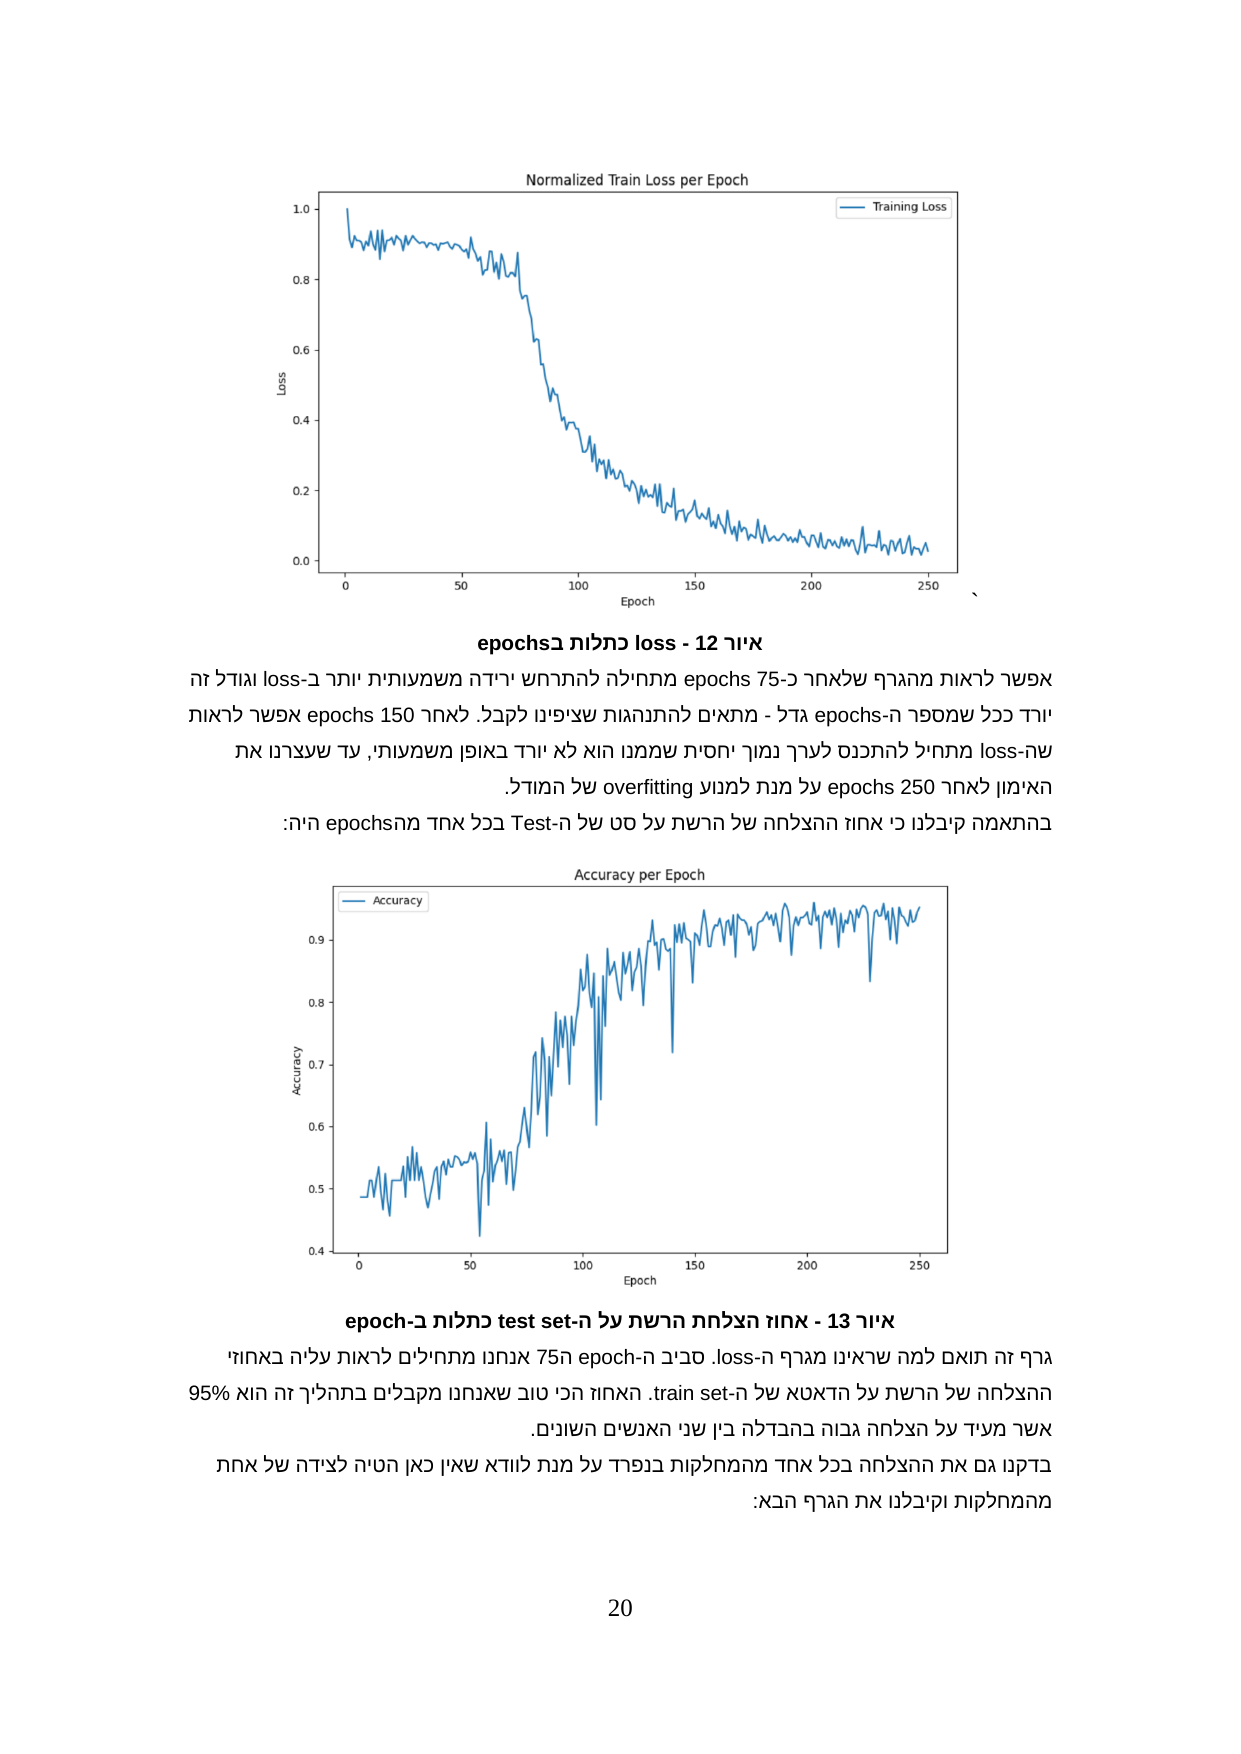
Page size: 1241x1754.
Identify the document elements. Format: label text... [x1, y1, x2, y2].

text איור 13 - אחוז הצלחת הרשת על ה-test set כתלות ב-epoch [187, 1309, 1053, 1333]
text גרף זה תואם למה שראינו מגרף ה-loss. סביב ה-epoch ה75 אנחנו מתחילים לראות עליה באחוזי ההצלחה של הרשת על הדאטא של ה-train set. האחוז הכי טוב שאנחנו מקבלים בתהליך זה הוא 95% אשר מעיד על הצלחה גבוה בהבדלה בין שני האנשים השונים. [187, 1345, 1053, 1441]
picture [261, 150, 971, 611]
text בדקנו גם את ההצלחה בכל אחד מהמחלקות בנפרד על מנת לוודא שאין כאן הטיה לצידה של אחת מהמחלקות וקיבלנו את הגרף הבא: [187, 1453, 1053, 1513]
text בהתאמה קיבלנו כי אחוז ההצלחה של הרשת על סט של ה-Test בכל אחד מהepochs היה: [187, 810, 1053, 834]
text איור 12 - loss כתלות בepochs [187, 631, 1053, 655]
text אפשר לראות מהגרף שלאחר כ-75 epochs מתחילה להתרחש ירידה משמעותית יותר ב-loss וגודל זה יורד ככל שמספר ה-epochs גדל - מתאים להתנהגות שציפינו לקבל. לאחר 150 epochs אפשר לראות שה-loss מתחיל להתכנס לערך נמוך יחסית שממנו הוא לא יורד באופן משמעותי, עד שעצרנו את האימון לאחר 250 epochs על מנת למנוע overfitting של המודל. [187, 667, 1053, 798]
picture [275, 846, 965, 1295]
